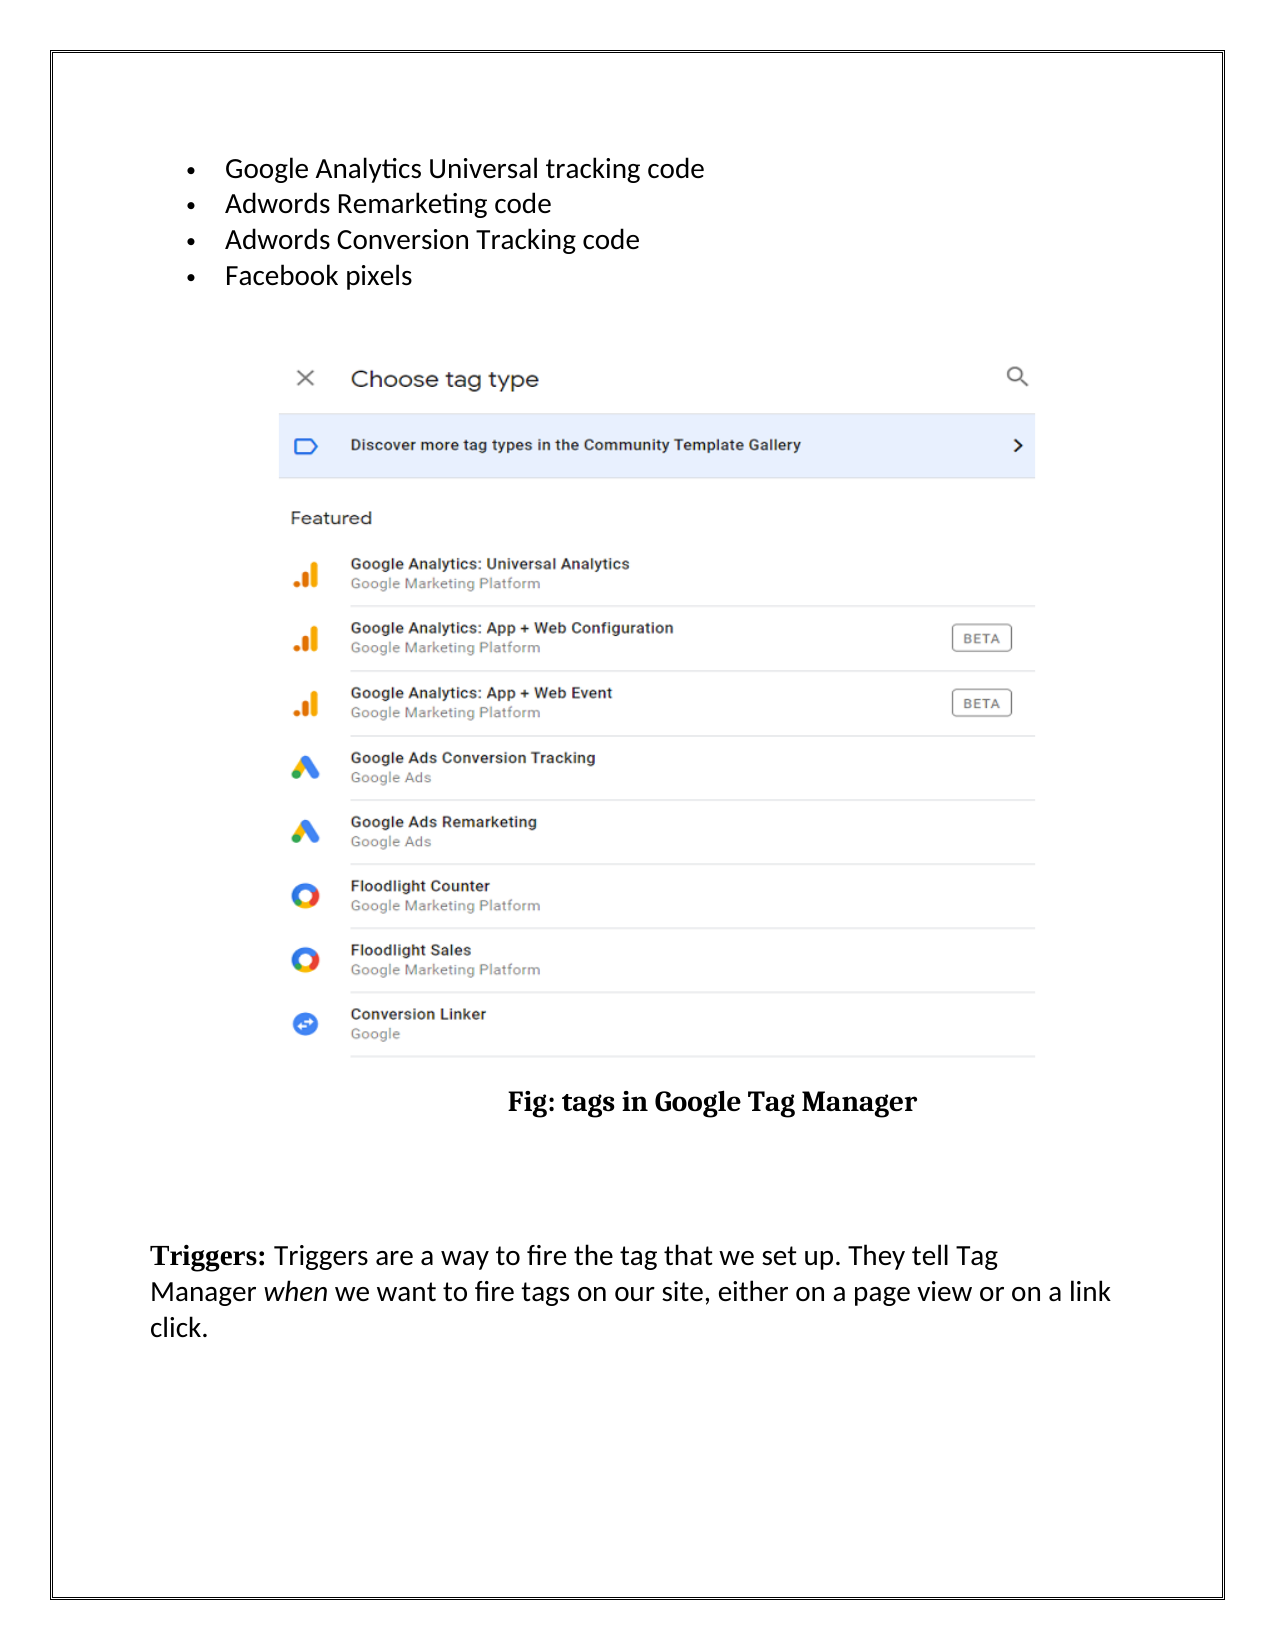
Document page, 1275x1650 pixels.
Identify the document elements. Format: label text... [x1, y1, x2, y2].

list Facebook pixels [187, 257, 1125, 292]
picture [278, 347, 1036, 1060]
text Triggers: Triggers are a way to fire the tag that we set up. They tell Tag Manager when we want to fire tags on our site, either on a page view or on a link click. [150, 1237, 1125, 1344]
list Google Analytics Universal tracking code [187, 150, 1125, 186]
text Fig: tags in Google Tag Manager [197, 1075, 1125, 1119]
list Adwords Remarketing code [187, 186, 1125, 221]
list Adwords Conversion Tracking code [187, 221, 1125, 257]
